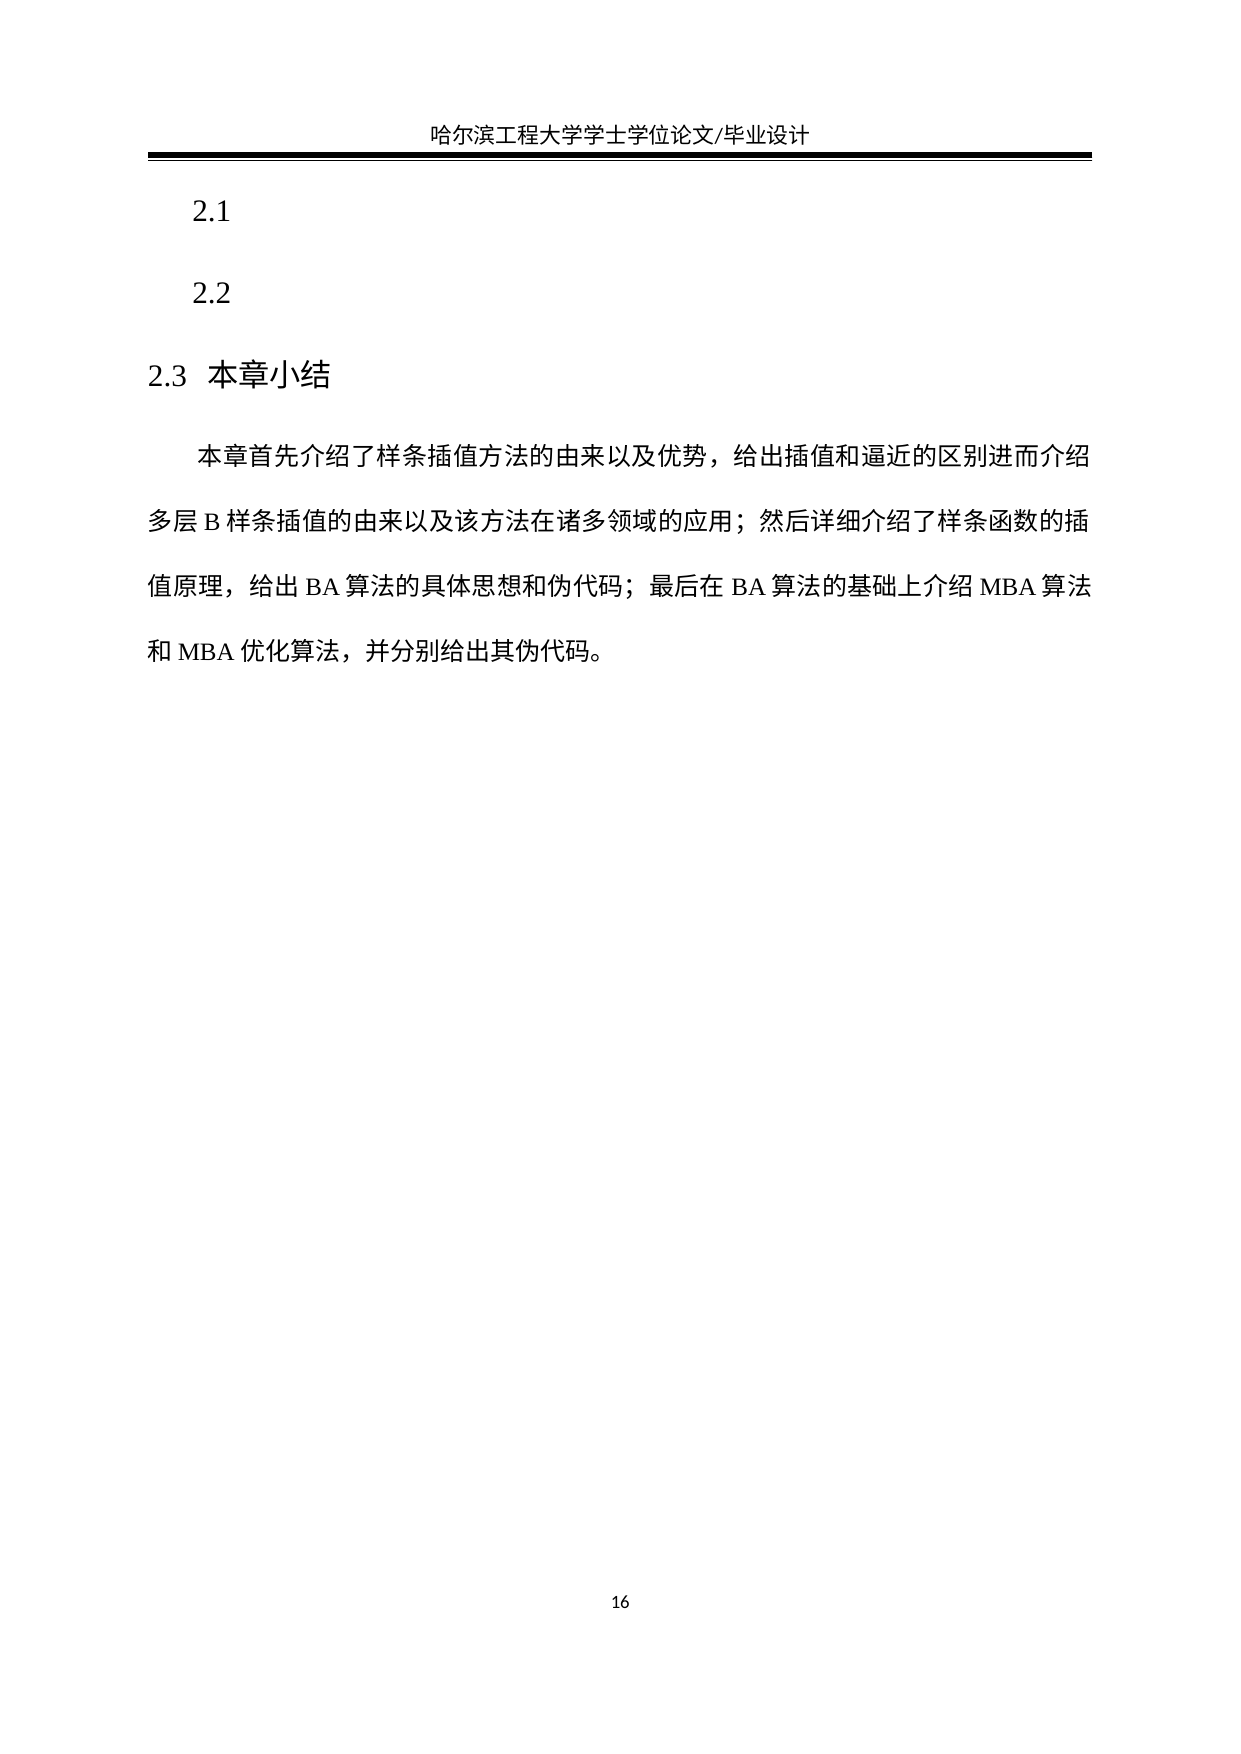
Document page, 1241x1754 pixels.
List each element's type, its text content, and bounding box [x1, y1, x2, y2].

text 本章首先介绍了样条插值方法的由来以及优势，给出插值和逼近的区别进而介绍多层B样条插值的由来以及该方法在诸多领域的应用；然后详细介绍了样条函数的插值原理，给出BA算法的具体思想和伪代码；最后在BA算法的基础上介绍MBA算法和MBA优化算法，并分别给出其伪代码。 [148, 422, 1092, 682]
list 本章小结 [148, 341, 1092, 406]
